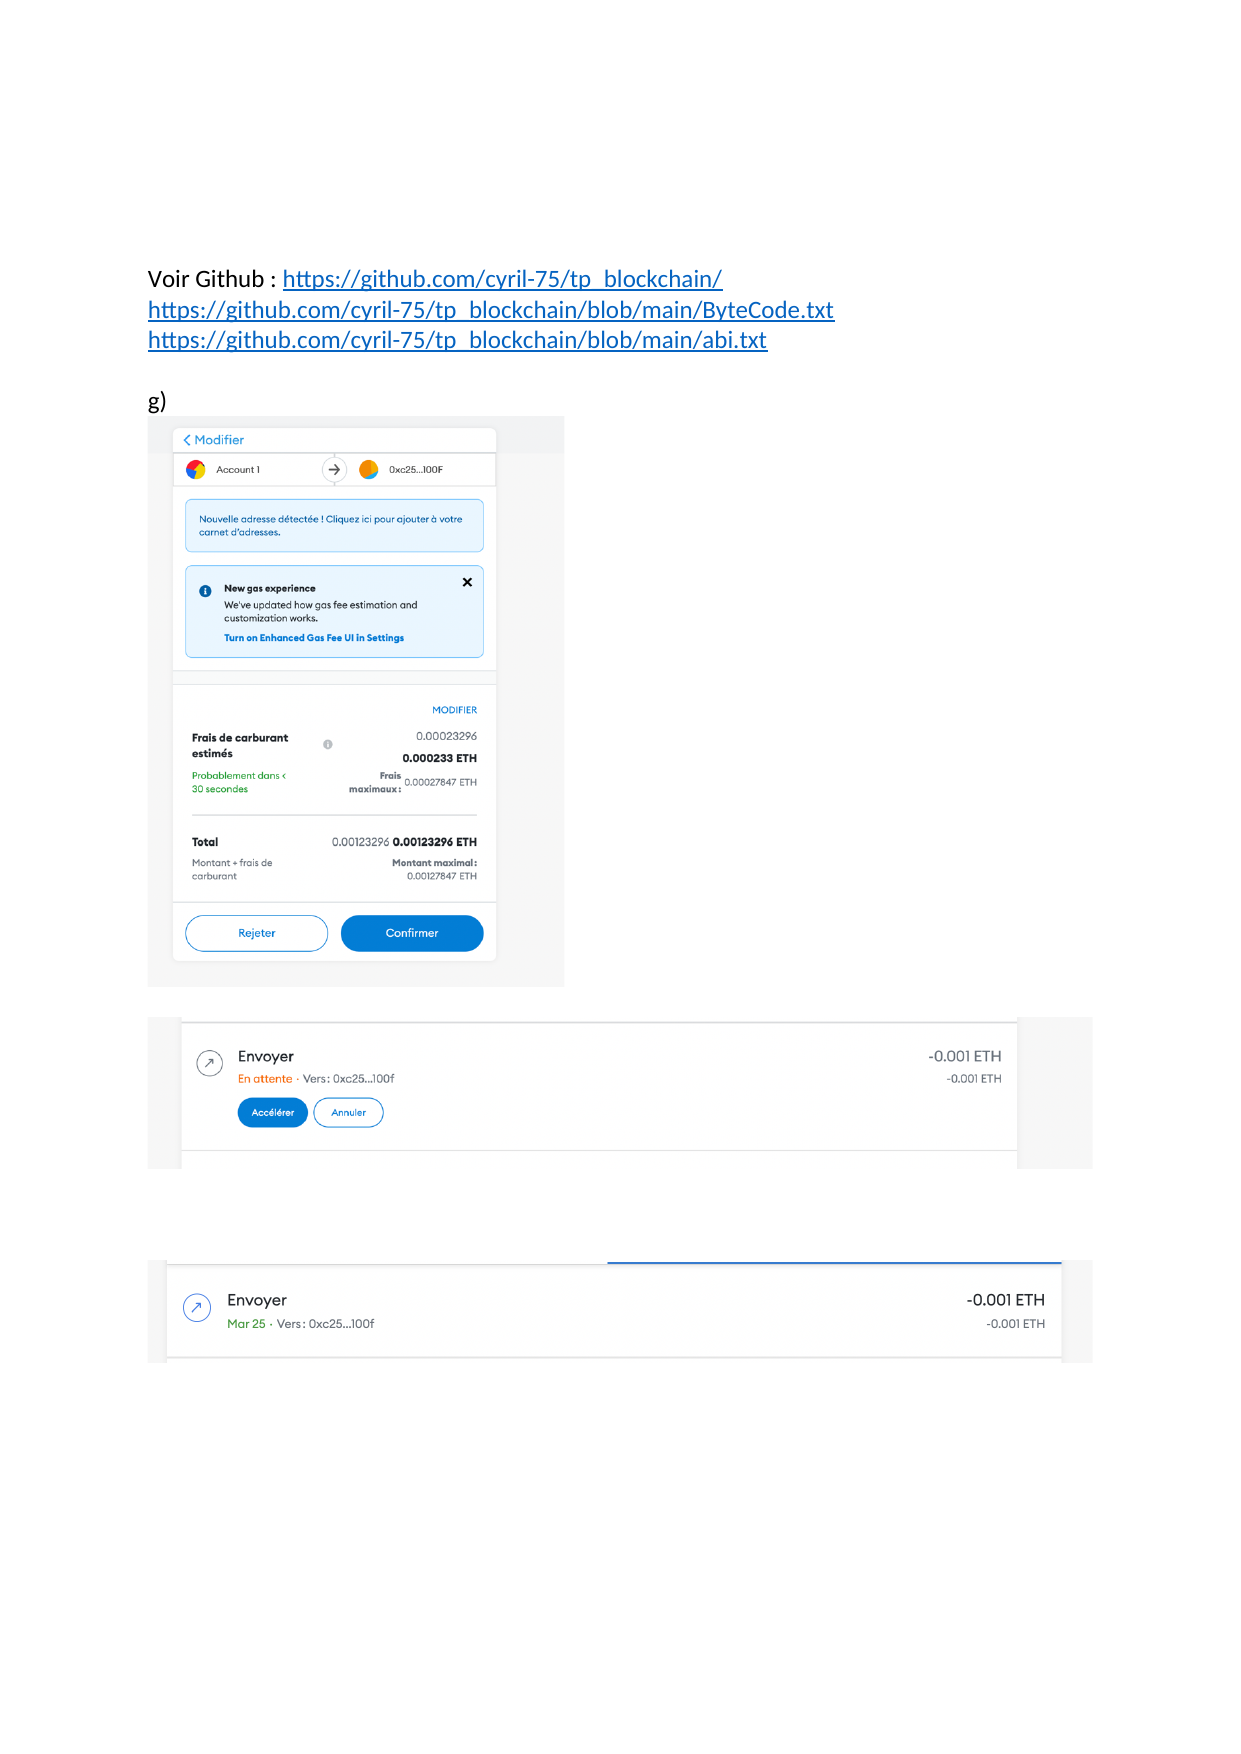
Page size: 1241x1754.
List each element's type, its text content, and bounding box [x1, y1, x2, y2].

text https://github.com/cyril-75/tp_blockchain/blob/main/abi.txt [148, 324, 1093, 355]
picture [147, 1260, 1093, 1363]
picture [147, 416, 565, 987]
text g) [148, 386, 1093, 416]
text Voir Github : https://github.com/cyril-75/tp_blockchain/ [148, 263, 1093, 294]
text https://github.com/cyril-75/tp_blockchain/blob/main/ByteCode.txt [148, 294, 1093, 324]
picture [147, 1017, 1093, 1169]
